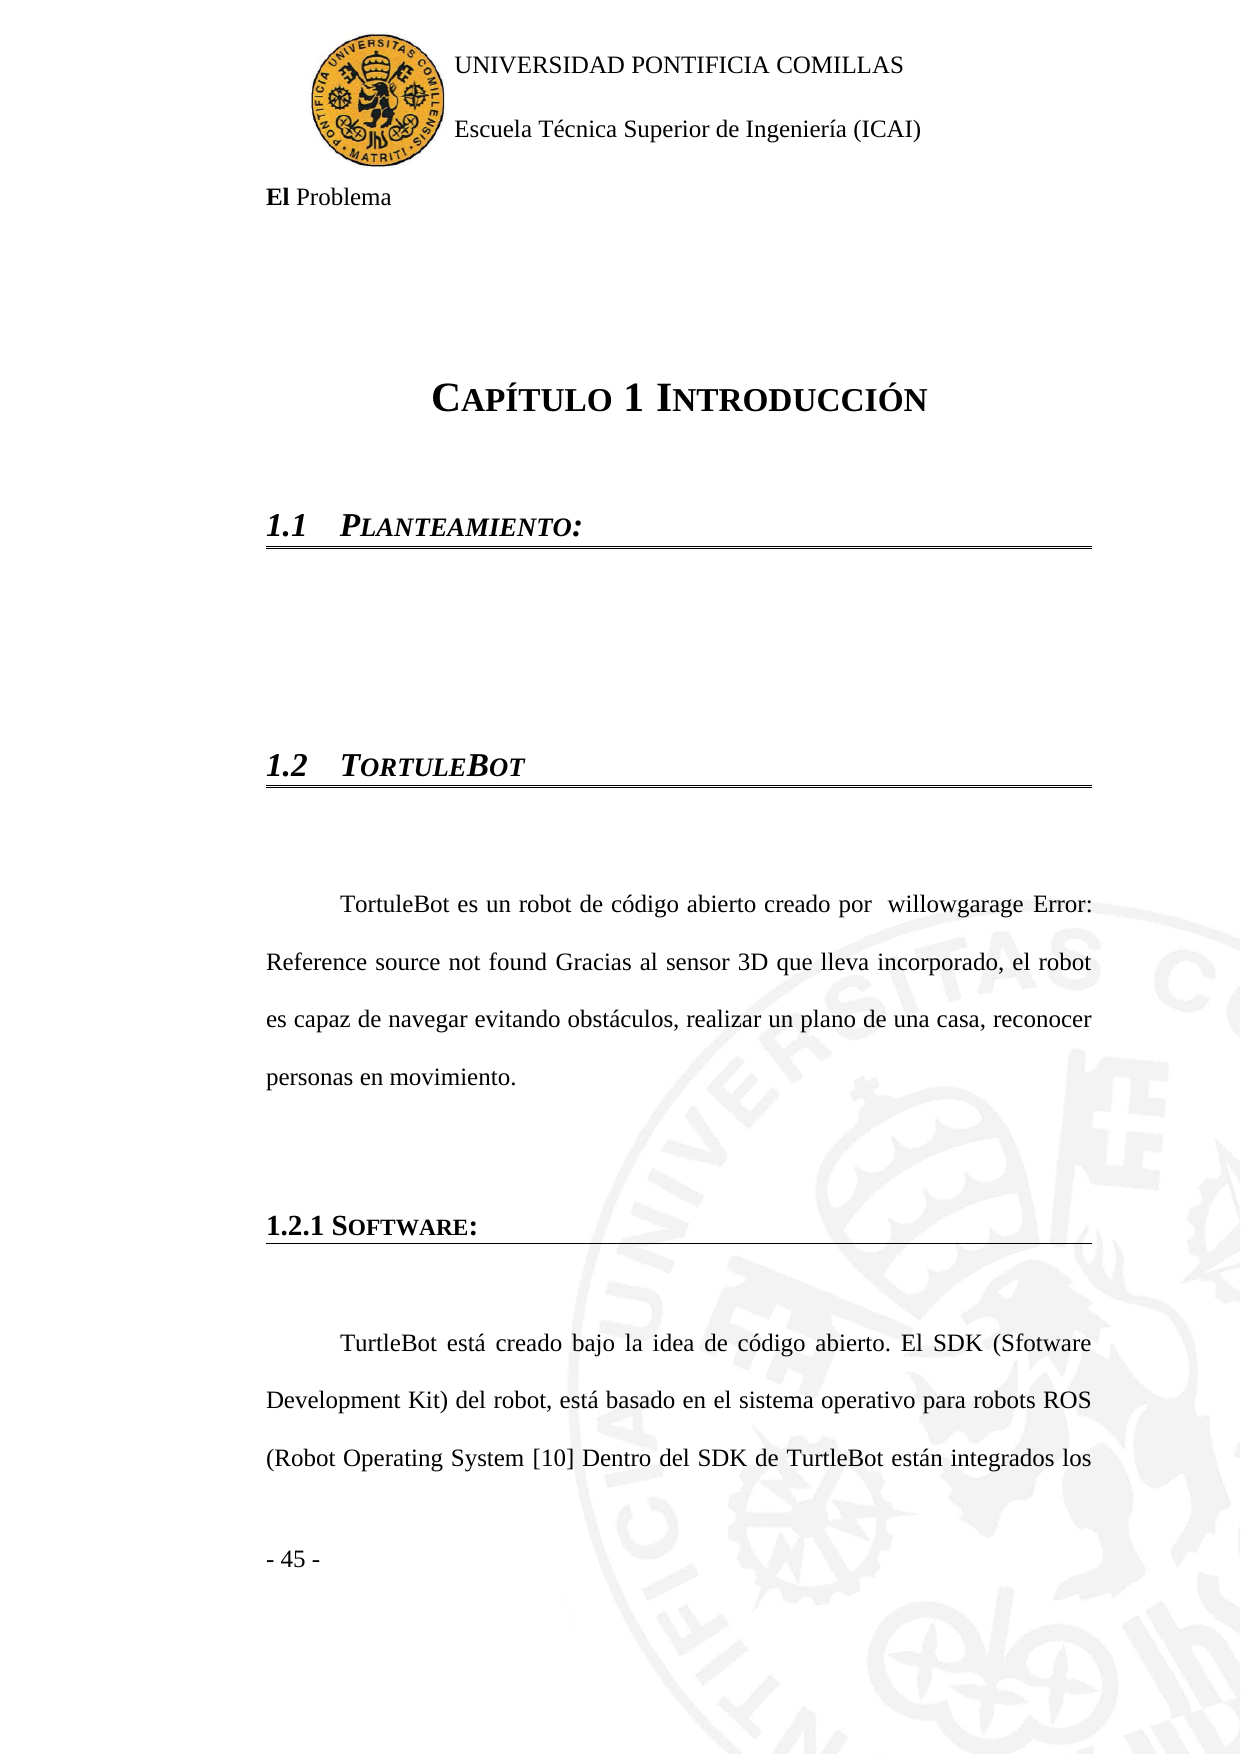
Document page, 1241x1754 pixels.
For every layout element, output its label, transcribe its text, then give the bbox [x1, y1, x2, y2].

subtitle Introducción [266, 372, 1092, 420]
subtitle Planteamiento: [266, 505, 1092, 546]
picture [357, 757, 1241, 1754]
subtitle Software: [266, 1208, 1092, 1243]
subtitle TortuleBot [266, 745, 1092, 785]
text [266, 1328, 1092, 1472]
